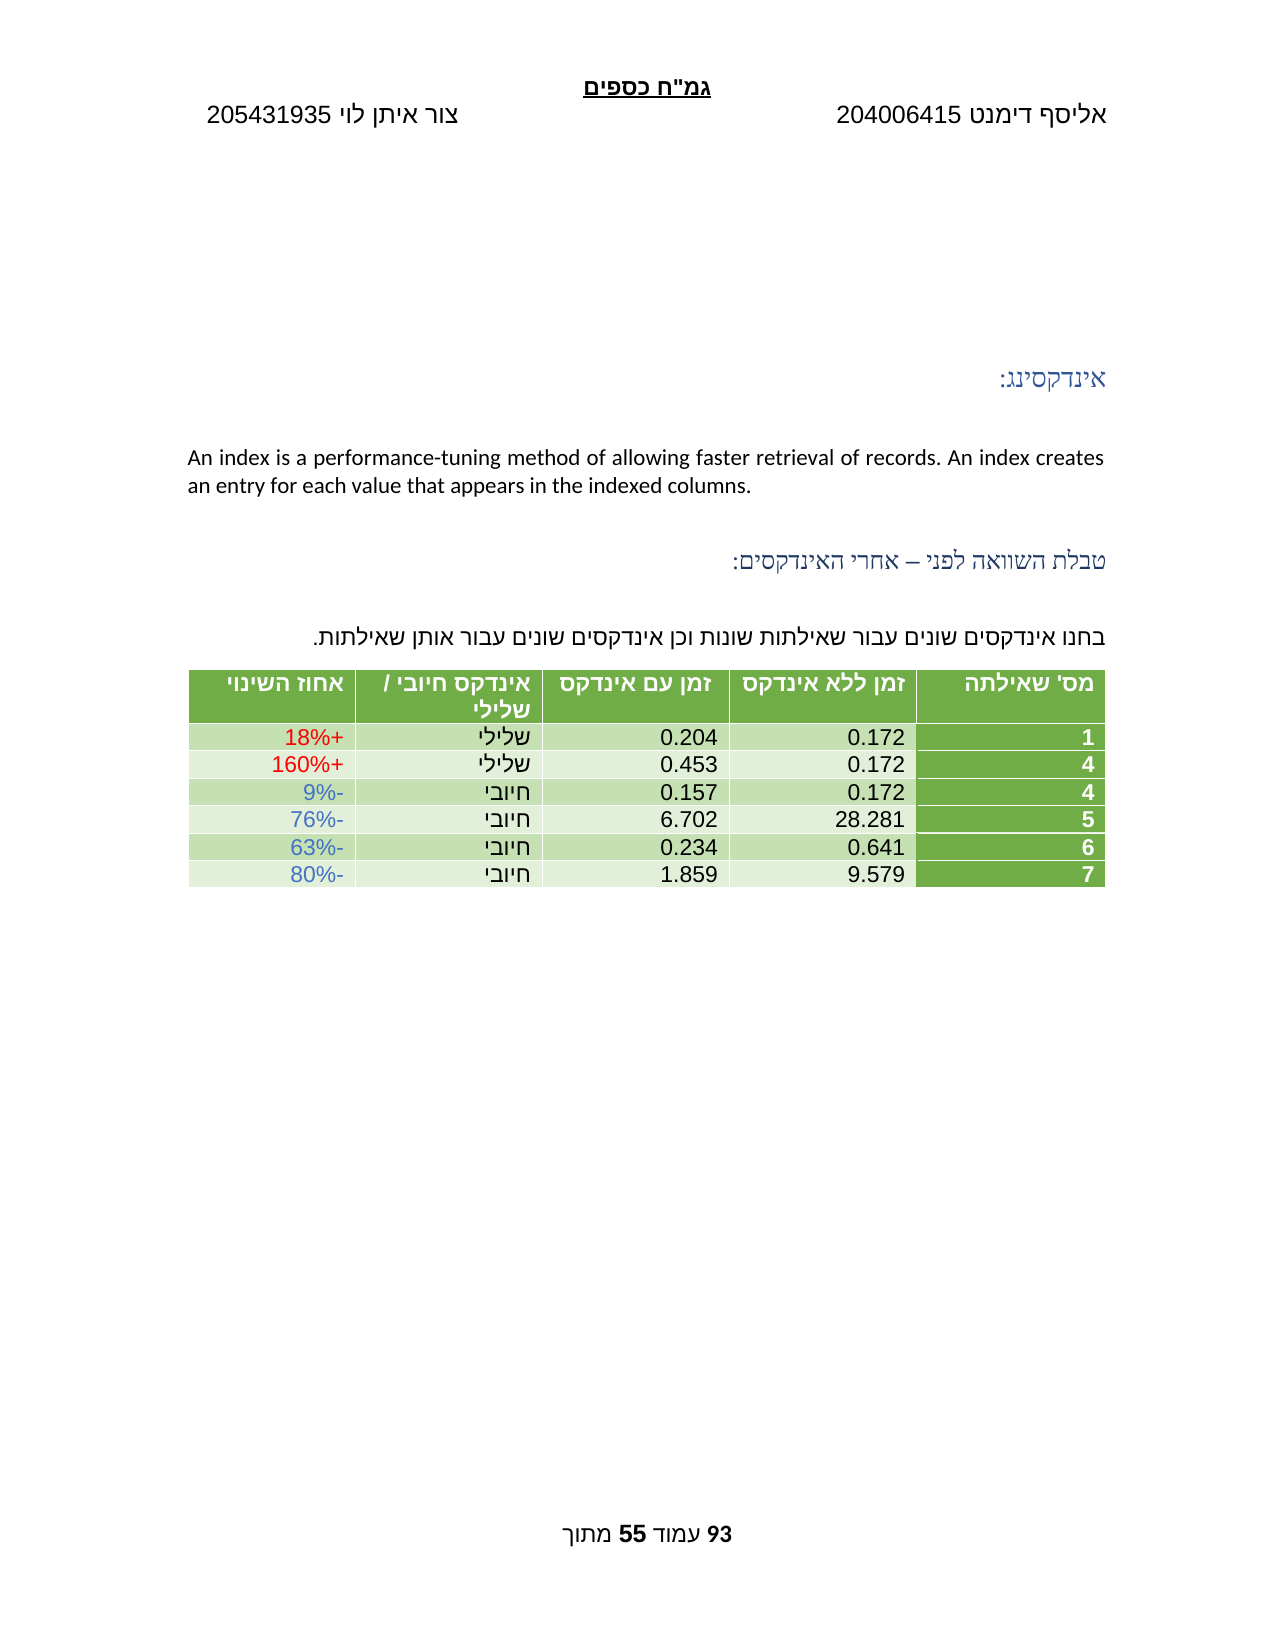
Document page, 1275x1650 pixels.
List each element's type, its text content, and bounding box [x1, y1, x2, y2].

table_cell 0.453 [543, 751, 729, 778]
text בחנו אינדקסים שונים עבור שאילתות שונות וכן אינדקסים שונים עבור אותן שאילתות. [187, 624, 1106, 650]
table_header זמן עם אינדקס [543, 670, 729, 723]
table_cell -76% [189, 806, 355, 832]
table_cell +160% [189, 751, 355, 778]
table_cell -9% [189, 779, 355, 805]
table_cell 0.157 [543, 779, 729, 805]
table_cell חיובי [356, 861, 542, 887]
table_cell 7 [916, 860, 1105, 887]
table_cell 0.172 [730, 778, 916, 805]
table_cell 4 [916, 778, 1105, 805]
table_cell 1.859 [543, 861, 729, 887]
table_cell 6.702 [543, 806, 729, 832]
table_cell -80% [189, 861, 355, 887]
subtitle טבלת השוואה לפני – אחרי האינדקסים: [187, 546, 1106, 575]
table_header זמן ללא אינדקס [730, 670, 916, 723]
table_cell 28.281 [730, 805, 916, 832]
text An index is a performance-tuning method of allowing faster retrieval of records. An index creates an entry for each value that appears in the indexed columns. [187, 419, 1106, 499]
table_cell 9.579 [730, 860, 916, 887]
table_cell 0.172 [730, 724, 916, 750]
table_cell 4 [916, 750, 1105, 778]
subtitle אינדקסינג: [187, 362, 1106, 393]
table_header אחוז השינוי [189, 670, 355, 723]
table_cell 5 [916, 805, 1105, 832]
table_cell 1 [916, 724, 1105, 750]
table_cell 0.172 [730, 750, 916, 778]
table_cell 6 [916, 833, 1105, 860]
table_cell חיובי [356, 834, 542, 860]
table_cell 0.204 [543, 724, 729, 750]
table_cell +18% [189, 724, 355, 750]
table_header אינדקס חיובי / שלילי [356, 670, 542, 723]
table_cell -63% [189, 834, 355, 860]
table_cell שלילי [356, 751, 542, 778]
table_cell חיובי [356, 806, 542, 832]
table_cell שלילי [356, 724, 542, 750]
table_header מס' שאילתה [917, 670, 1105, 723]
table_cell 0.234 [543, 834, 729, 860]
table_cell 0.641 [730, 833, 916, 860]
table_cell חיובי [356, 779, 542, 805]
